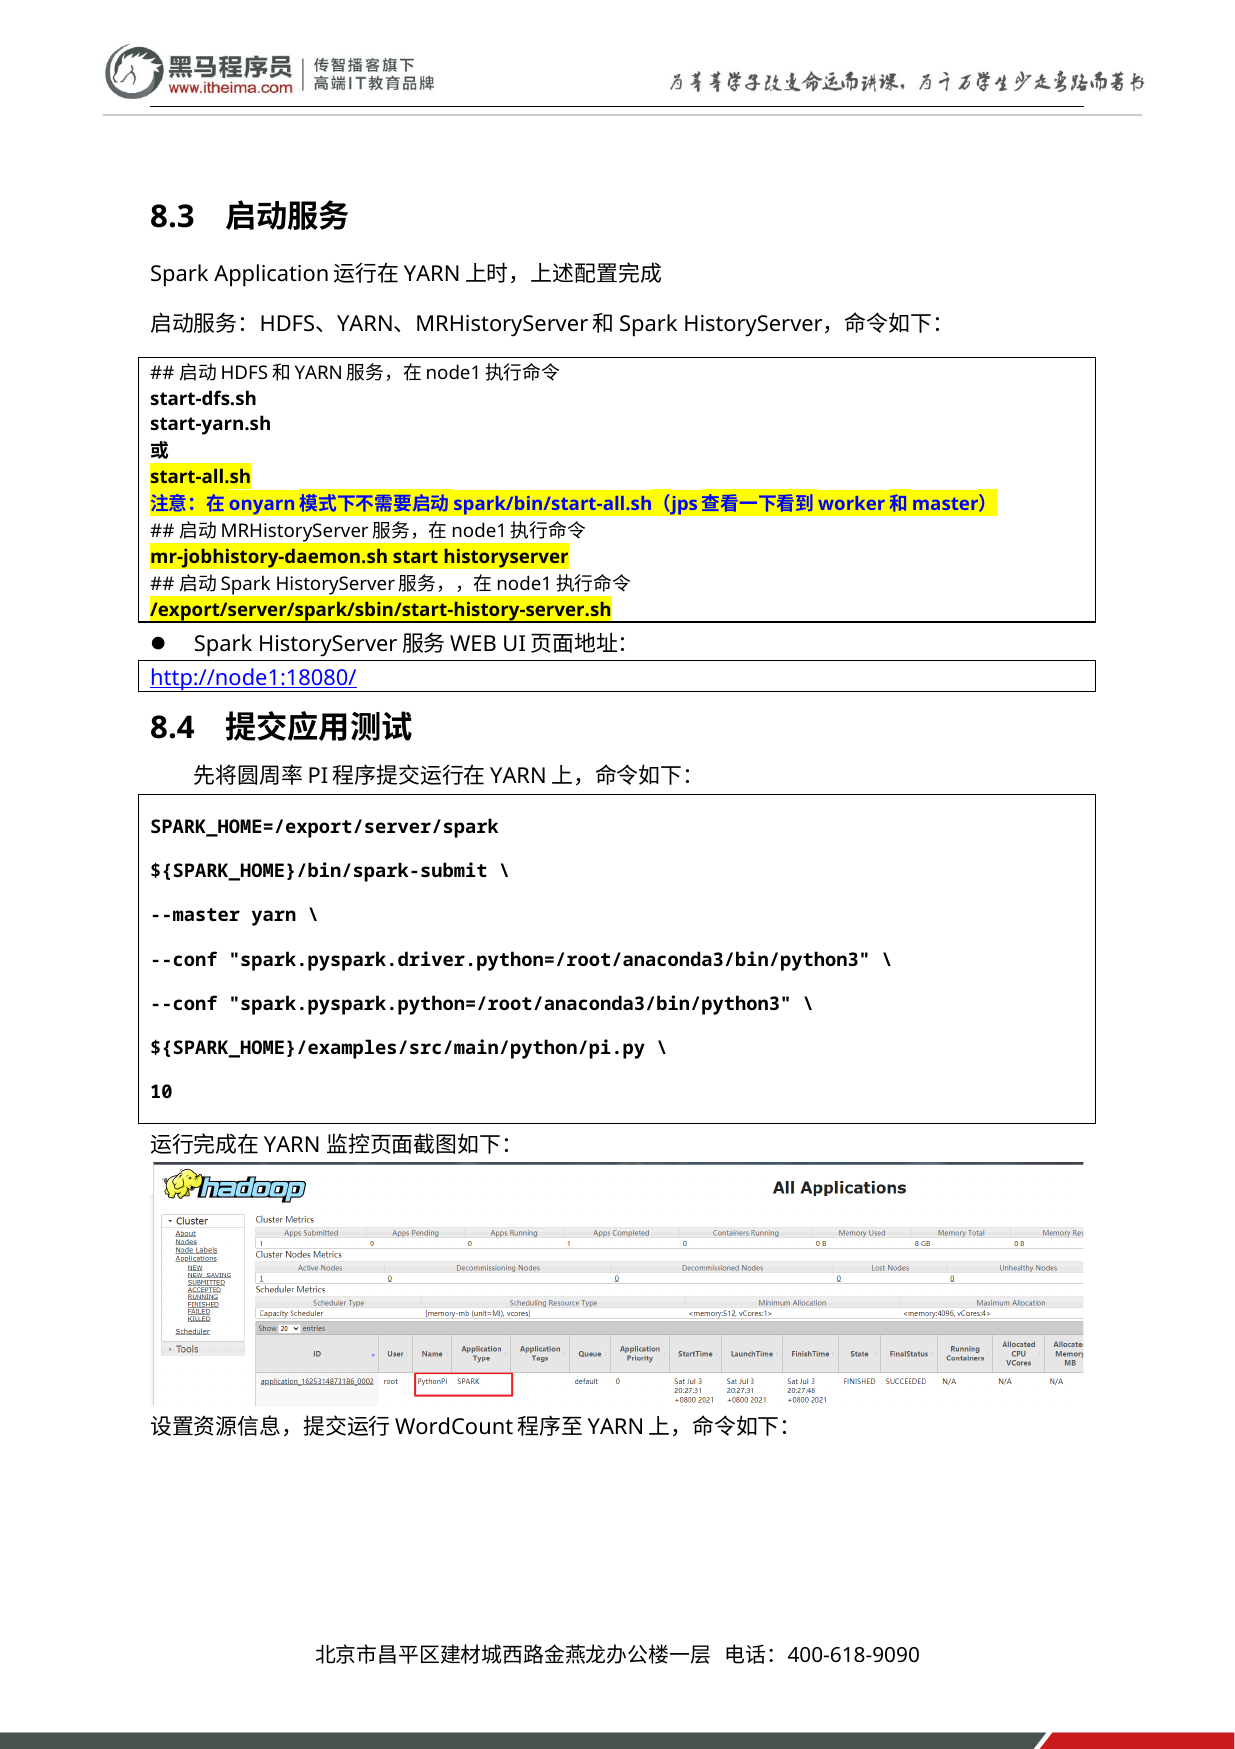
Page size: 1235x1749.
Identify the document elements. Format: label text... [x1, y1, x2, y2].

list Spark HistoryServer服务WEB UI页面地址： [150, 626, 1084, 657]
picture [0, 0, 1235, 123]
subtitle 启动服务 [150, 192, 1084, 237]
text 启动服务：HDFS、YARN、MRHistoryServer和Spark HistoryServer，命令如下： [150, 306, 1084, 338]
text 设置资源信息，提交运行WordCount程序至YARN上，命令如下： [150, 1409, 1084, 1441]
text 运行完成在YARN 监控页面截图如下： [150, 1127, 1084, 1159]
subtitle 提交应用测试 [150, 703, 1084, 748]
table_header SPARK_HOME=/export/server/spark ${SPARK_HOME}/bin/spark-submit \ --master yarn \ --conf "spark.pyspark.driver.python=/root/anaconda3/bin/python3" \ --conf "spark.pyspark.python=/root/anaconda3/bin/python3" \ ${SPARK_HOME}/examples/src/main/python/pi.py \ 10 [139, 795, 1095, 1123]
picture [150, 1162, 1084, 1406]
table_header http://node1:18080/ [139, 661, 1095, 691]
table_header ## 启动HDFS和YARN服务，在node1执行命令 start-dfs.sh start-yarn.sh 或 start-all.sh 注意：在onyarn模式下不需要启动spark/bin/start-all.sh（jps查看一下看到worker和master） ## 启动MRHistoryServer服务，在node1执行命令 mr-jobhistory-daemon.sh start historyserver ## 启动Spark HistoryServer服务，，在node1执行命令 /export/server/spark/sbin/start-history-server.sh [139, 358, 1095, 621]
text Spark Application运行在YARN上时，上述配置完成 [150, 256, 1084, 287]
text 先将圆周率PI程序提交运行在YARN上，命令如下： [150, 758, 1084, 790]
picture [0, 1673, 1235, 1749]
